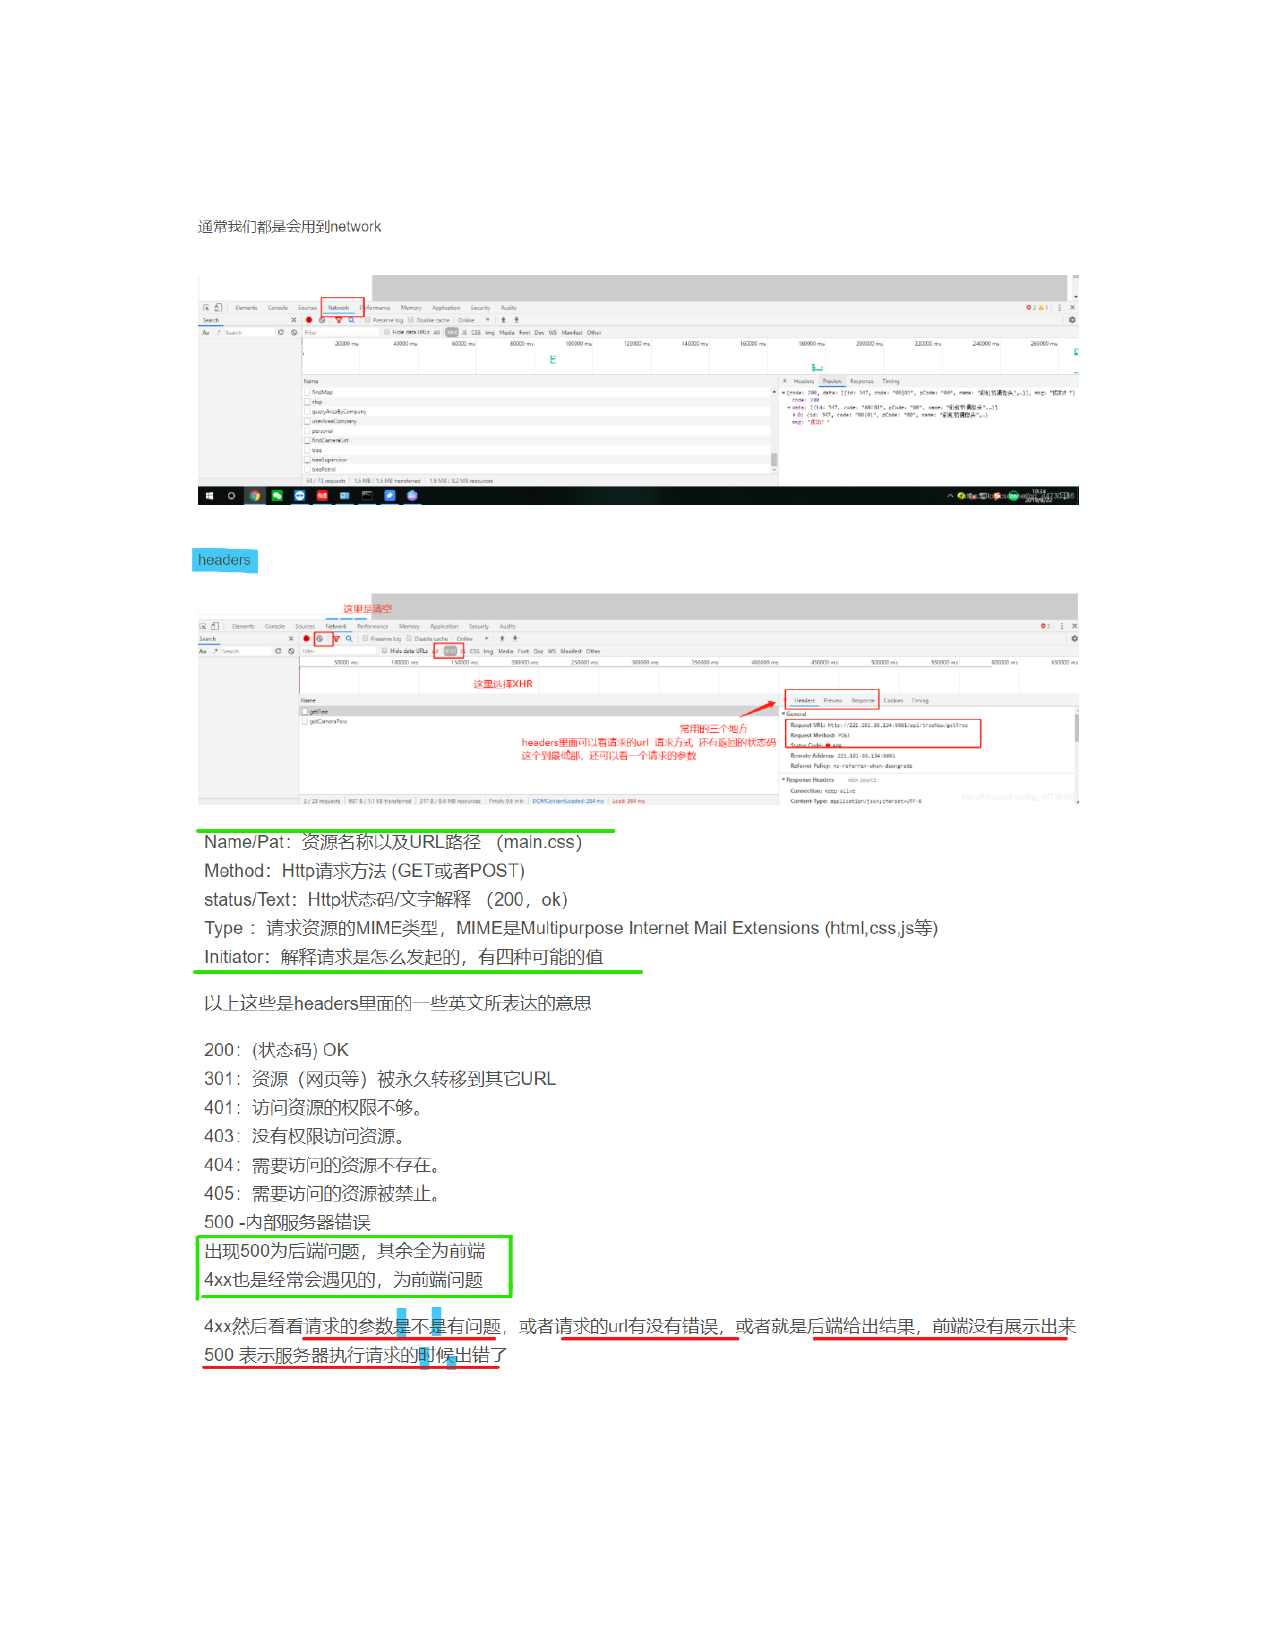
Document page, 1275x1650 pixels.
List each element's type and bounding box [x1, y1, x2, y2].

picture [187, 207, 1088, 1384]
